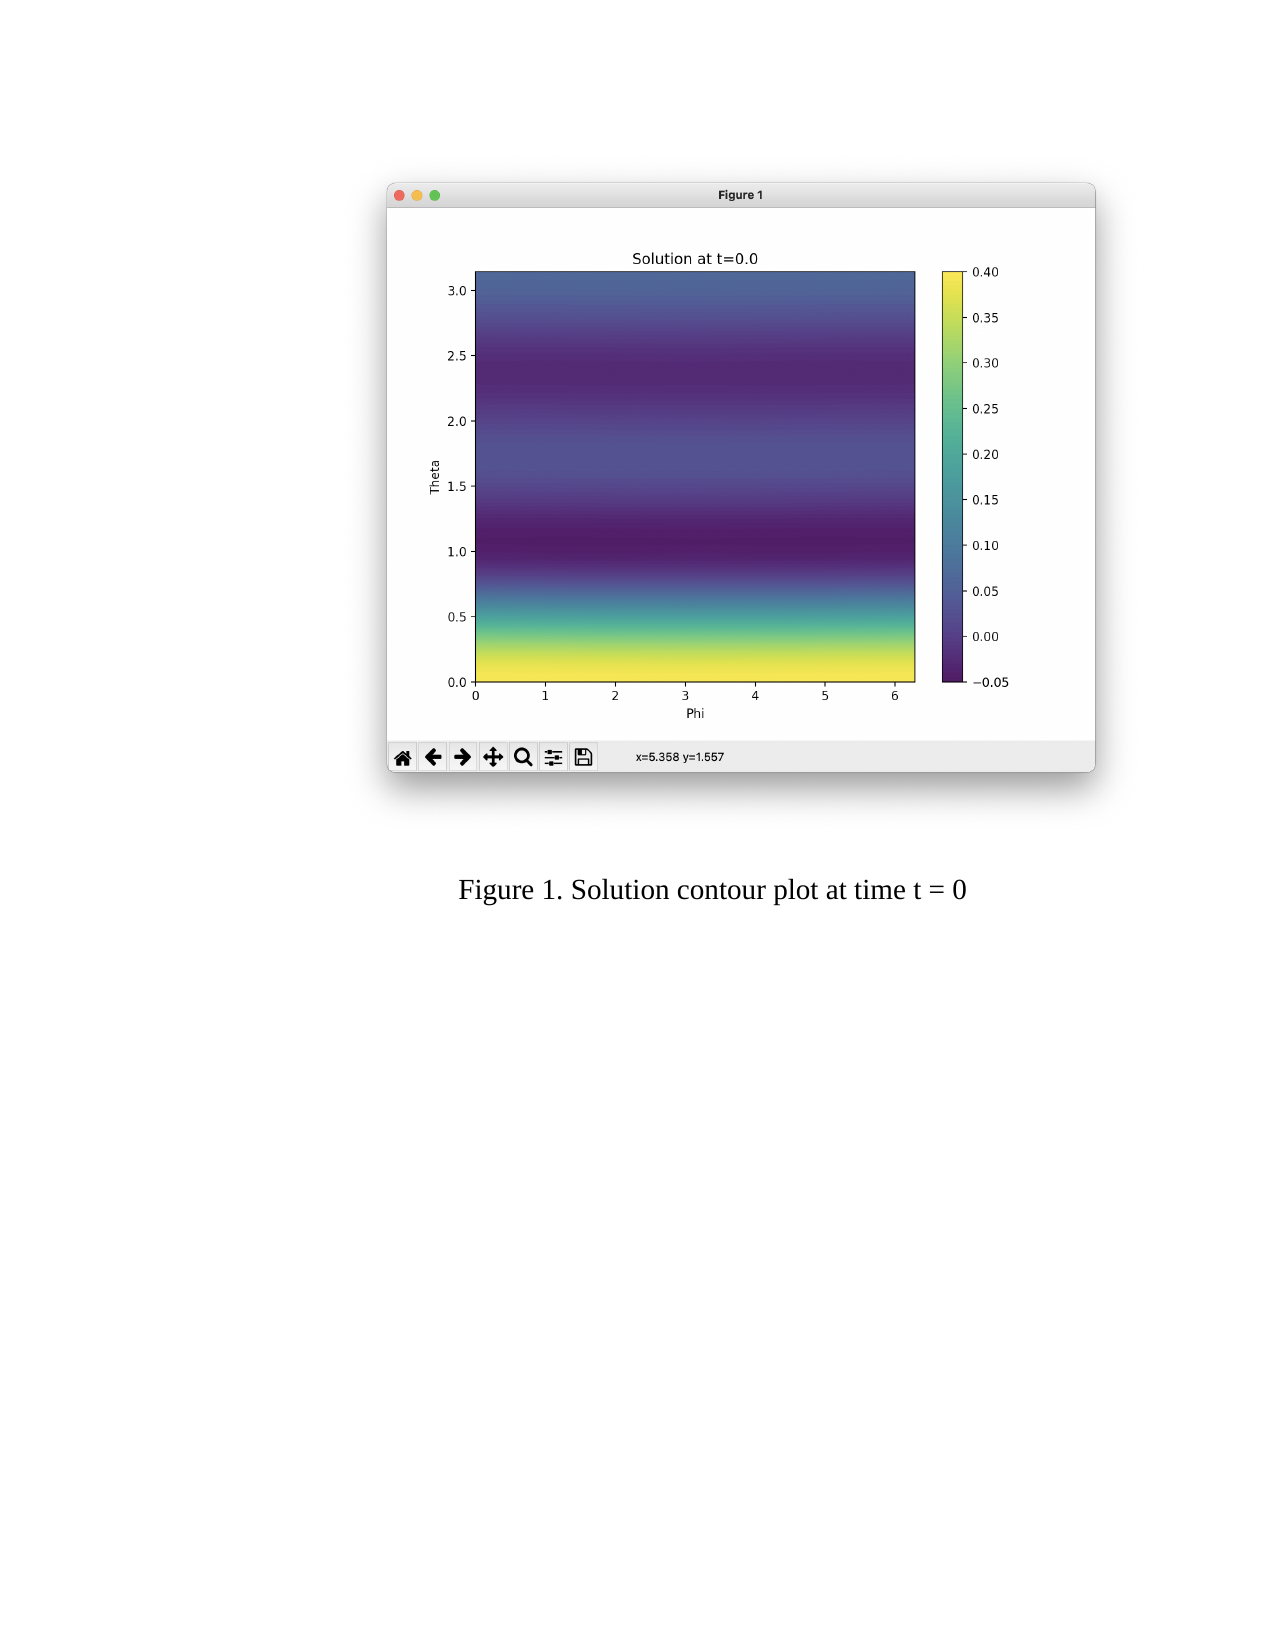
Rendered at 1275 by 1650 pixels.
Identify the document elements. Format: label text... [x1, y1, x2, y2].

text Figure 1. Solution contour plot at time t = 0 [337, 872, 1087, 905]
picture [337, 150, 1145, 838]
